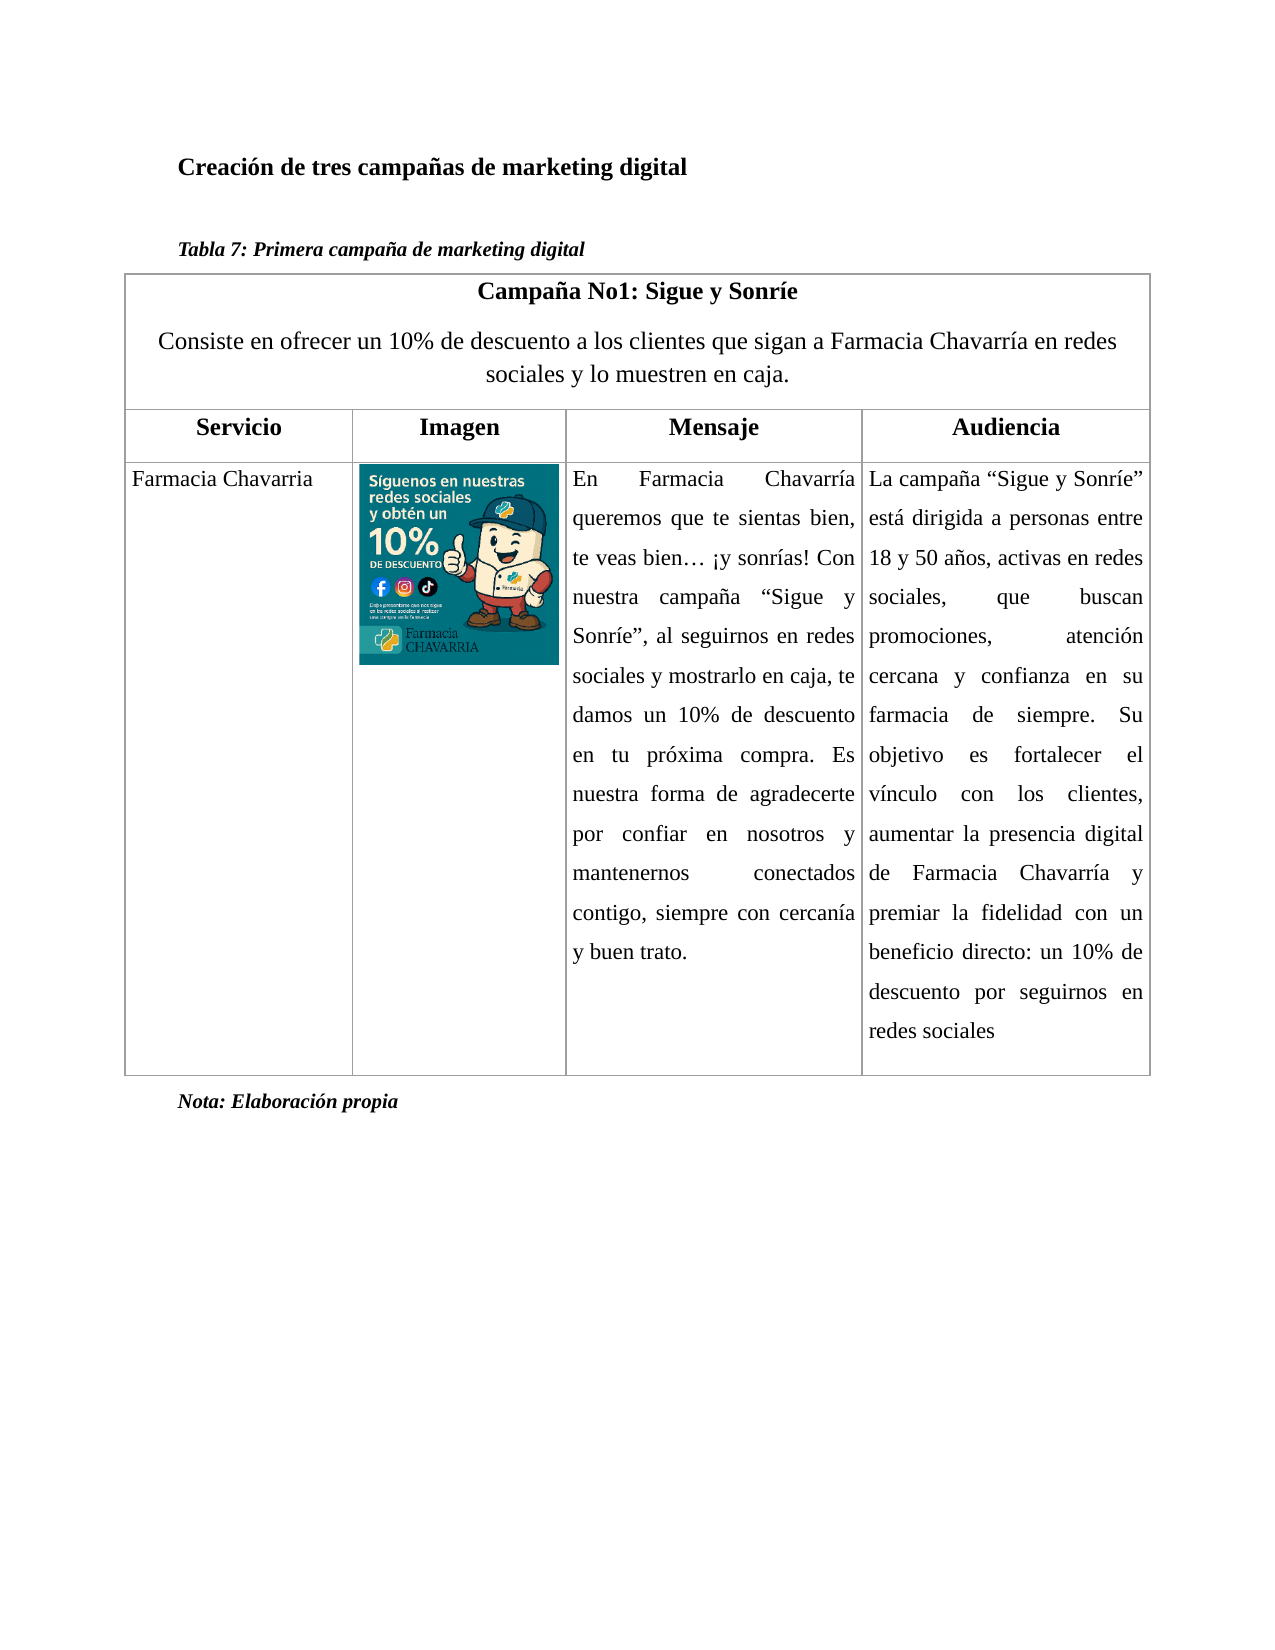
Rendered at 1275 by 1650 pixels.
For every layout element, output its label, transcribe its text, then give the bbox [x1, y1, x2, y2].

table_cell Mensaje [567, 410, 861, 461]
text Tabla 7: Primera campaña de marketing digital [177, 237, 1098, 261]
table_cell La campaña “Sigue y Sonríe” está dirigida a personas entre 18 y 50 años, activas en redes sociales, que buscan promociones, atención cercana y confianza en su farmacia de siempre. Su objetivo es fortalecer el vínculo con los clientes, aumentar la presencia digital de Farmacia Chavarría y premiar la fidelidad con un beneficio directo: un 10% de descuento por seguirnos en redes sociales [863, 463, 1149, 1074]
table_cell Audiencia [863, 410, 1149, 461]
picture [359, 464, 559, 665]
table_header Campaña No1: Sigue y Sonríe Consiste en ofrecer un 10% de descuento a los clientes que sigan a Farmacia Chavarría en redes sociales y lo muestren en caja. [126, 275, 1149, 409]
table_cell Farmacia Chavarria [126, 463, 352, 1074]
table_cell [353, 463, 565, 1074]
text Nota: Elaboración propia [177, 1089, 1098, 1113]
table_cell En Farmacia Chavarría queremos que te sientas bien, te veas bien… ¡y sonrías! Con nuestra campaña “Sigue y Sonríe”, al seguirnos en redes sociales y mostrarlo en caja, te damos un 10% de descuento en tu próxima compra. Es nuestra forma de agradecerte por confiar en nosotros y mantenernos conectados contigo, siempre con cercanía y buen trato. [567, 463, 861, 1074]
table_cell Imagen [353, 410, 565, 461]
table_cell Servicio [126, 410, 352, 461]
subtitle Creación de tres campañas de marketing digital [177, 152, 1098, 181]
